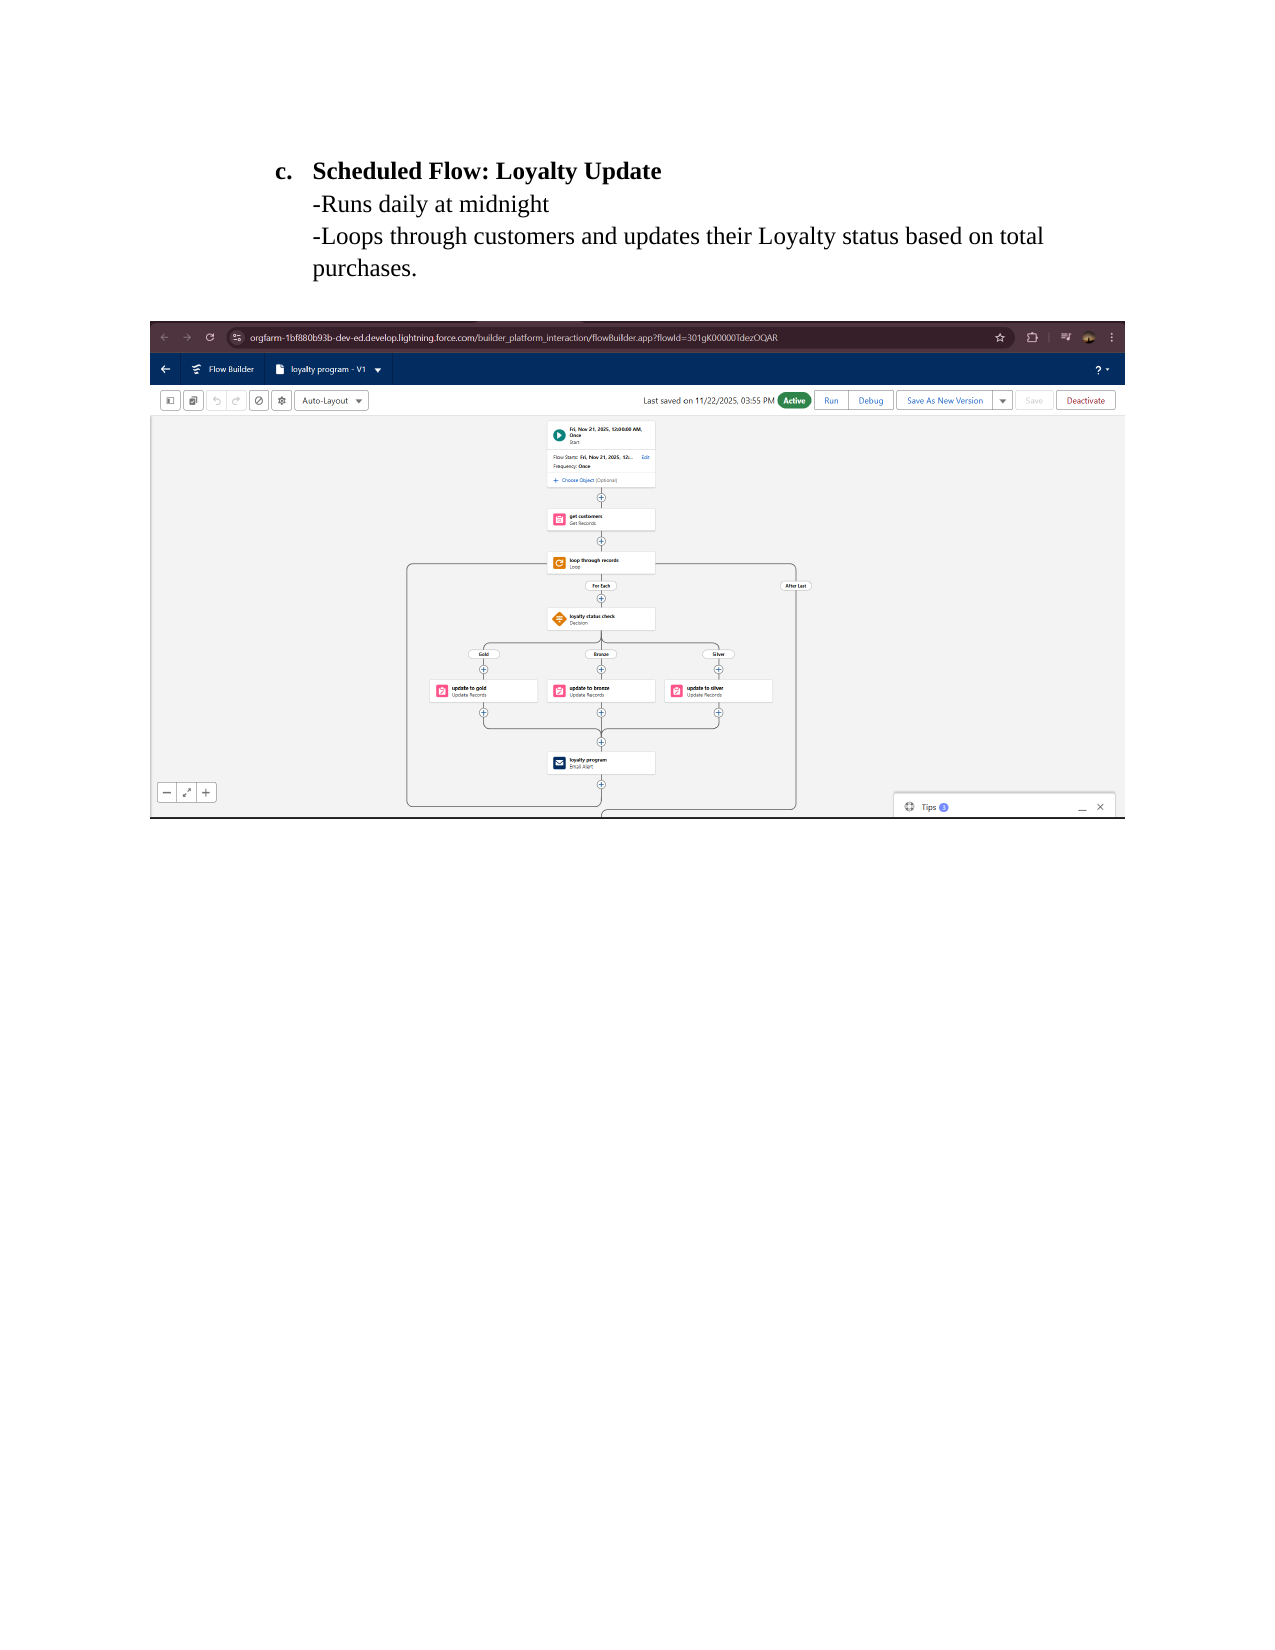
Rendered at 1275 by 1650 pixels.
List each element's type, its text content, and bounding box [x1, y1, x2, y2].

list Scheduled Flow: Loyalty Update [275, 156, 1125, 185]
picture [150, 321, 1125, 819]
list -Loops through customers and updates their Loyalty status based on total purchases. [312, 221, 1125, 282]
list -Runs daily at midnight [312, 189, 1125, 217]
